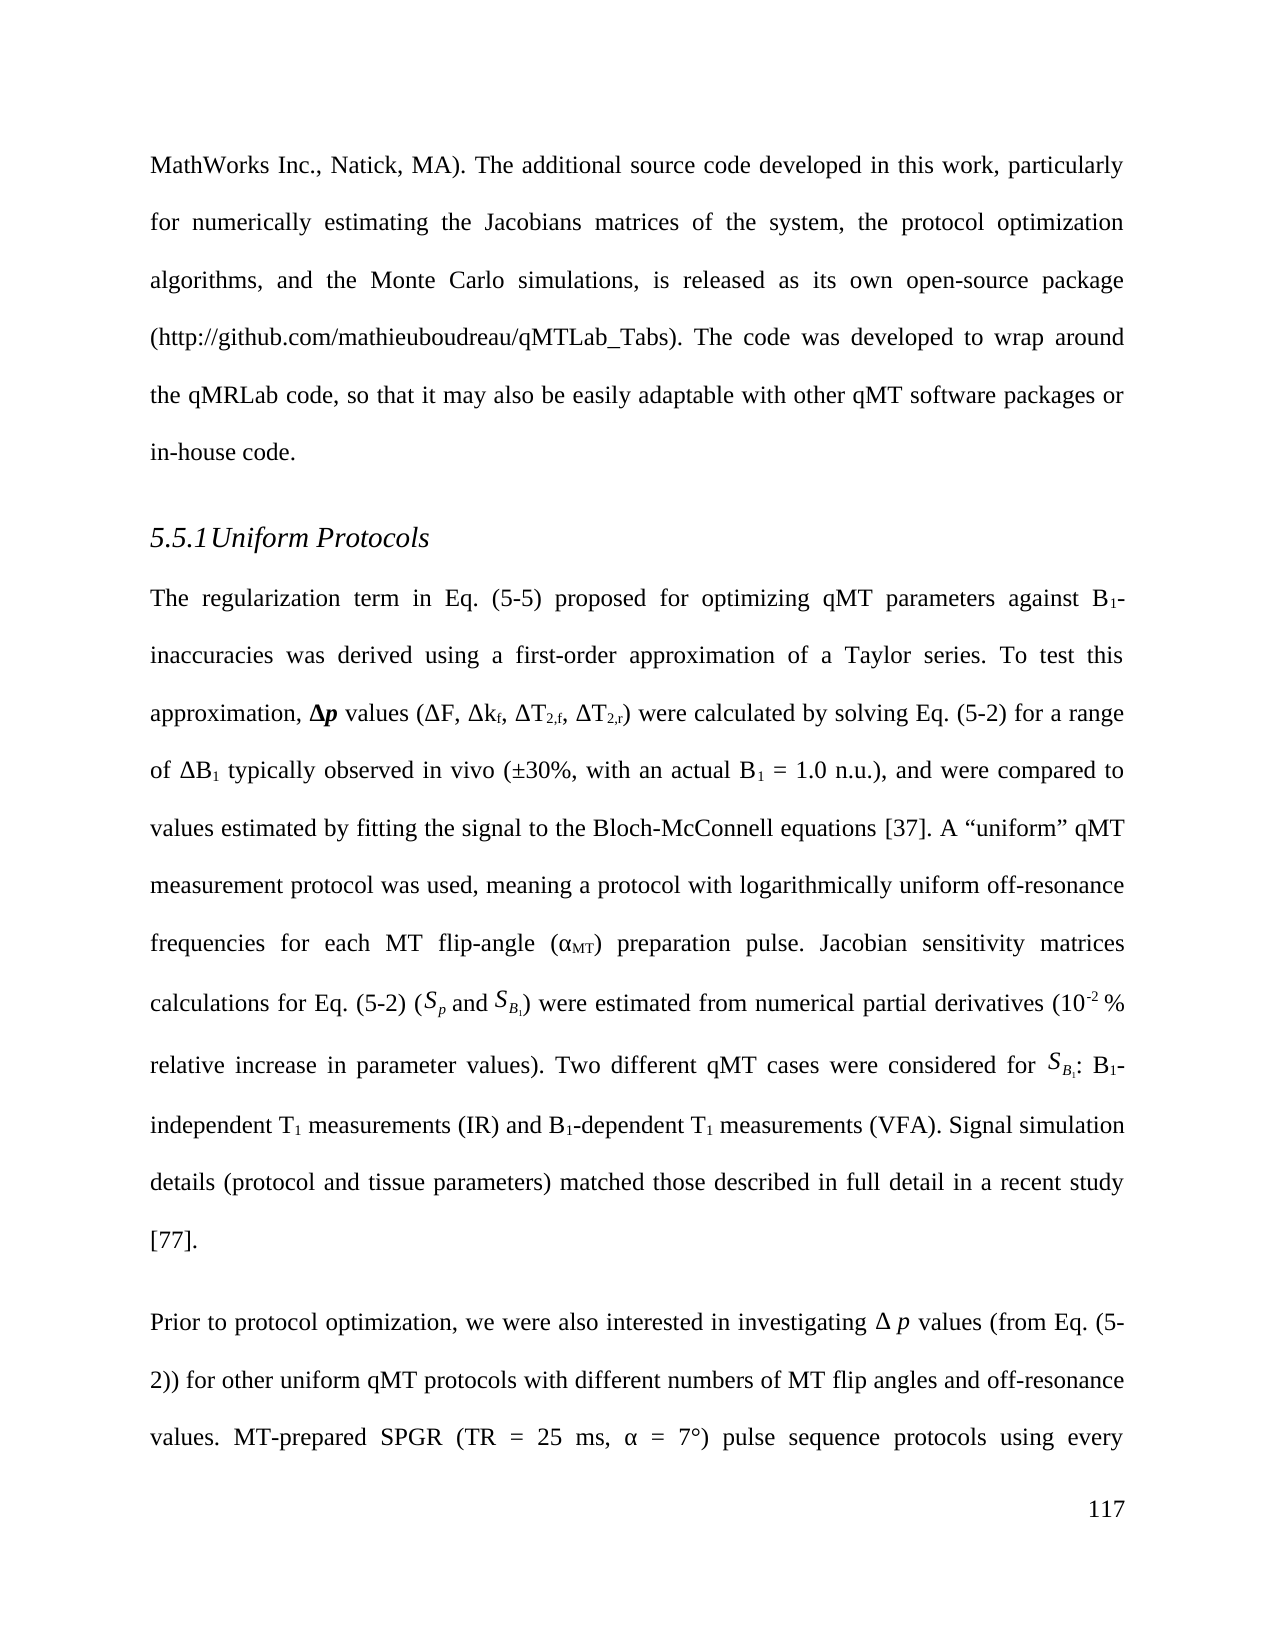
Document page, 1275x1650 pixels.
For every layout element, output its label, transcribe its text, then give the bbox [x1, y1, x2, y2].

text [150, 150, 1125, 466]
subtitle Uniform Protocols [150, 520, 1125, 553]
text The regularization term in Eq. (5-5) proposed for optimizing qMT parameters against B1-inaccuracies was derived using a first-order approximation of a Taylor series. To test this approximation, Δp values (ΔF, Δkf, ΔT2,f, ΔT2,r) were calculated by solving Eq. (5-2) for a range of ΔB1 typically observed in vivo (±30%, with an actual B1 = 1.0 n.u.), and were compared to values estimated by fitting the signal to the Bloch-McConnell equations [37]. A “uniform” qMT measurement protocol was used, meaning a protocol with logarithmically uniform off-resonance frequencies for each MT flip-angle (αMT) preparation pulse. Jacobian sensitivity matrices calculations for Eq. (5-2) ( and ) were estimated from numerical partial derivatives (10-2 % relative increase in parameter values). Two different qMT cases were considered for : B1-independent T1 measurements (IR) and B1-dependent T1 measurements (VFA). Signal simulation details (protocol and tissue parameters) matched those described in full detail in a recent study [77]. [150, 583, 1125, 1254]
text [150, 1307, 1125, 1451]
